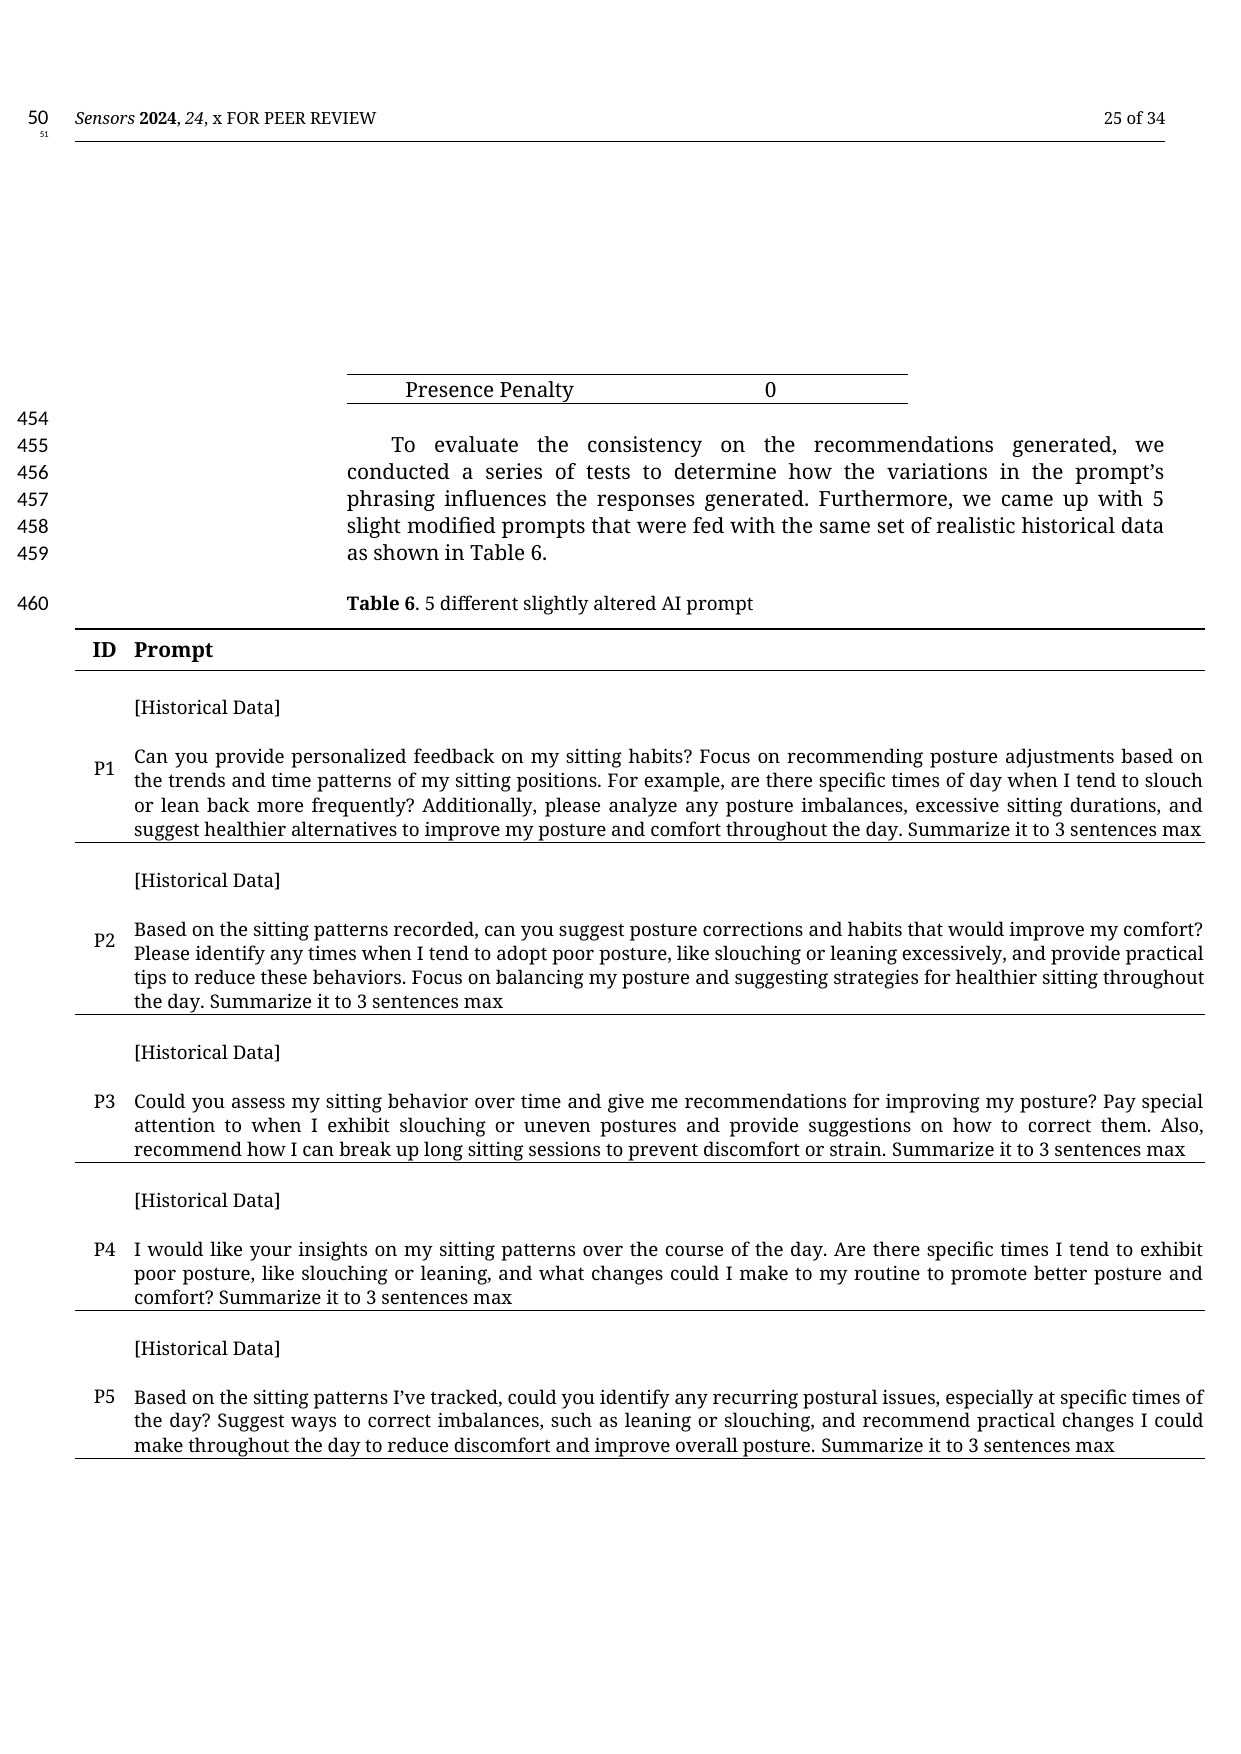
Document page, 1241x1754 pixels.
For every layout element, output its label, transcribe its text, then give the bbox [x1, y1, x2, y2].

table_cell [Historical Data] Can you provide personalized feedback on my sitting habits? Focus on recommending posture adjustments based on the trends and time patterns of my sitting positions. For example, are there specific times of day when I tend to slouch or lean back more frequently? Additionally, please analyze any posture imbalances, excessive sitting durations, and suggest healthier alternatives to improve my posture and comfort throughout the day. Summarize it to 3 sentences max [134, 671, 1205, 842]
table_cell P2 [75, 843, 134, 1014]
table_cell P1 [75, 671, 134, 842]
table_cell 0 [632, 375, 908, 403]
text To evaluate the consistency on the recommendations generated, we conducted a series of tests to determine how the variations in the prompt’s phrasing influences the responses generated. Furthermore, we came up with 5 slight modified prompts that were fed with the same set of realistic historical data as shown in Table 6. [347, 431, 1165, 567]
table_cell [Historical Data] Based on the sitting patterns recorded, can you suggest posture corrections and habits that would improve my comfort? Please identify any times when I tend to adopt poor posture, like slouching or leaning excessively, and provide practical tips to reduce these behaviors. Focus on balancing my posture and suggesting strategies for healthier sitting throughout the day. Summarize it to 3 sentences max [134, 843, 1205, 1014]
table_cell P5 [75, 1311, 134, 1458]
text Table 6. 5 different slightly altered AI prompt [347, 592, 1165, 616]
table_cell Presence Penalty [347, 375, 632, 403]
table_header Prompt [134, 630, 1205, 669]
table_cell [Historical Data] Could you assess my sitting behavior over time and give me recommendations for improving my posture? Pay special attention to when I exhibit slouching or uneven postures and provide suggestions on how to correct them. Also, recommend how I can break up long sitting sessions to prevent discomfort or strain. Summarize it to 3 sentences max [134, 1015, 1205, 1162]
table_cell P4 [75, 1163, 134, 1310]
table_header ID [75, 630, 134, 669]
table_cell [Historical Data] I would like your insights on my sitting patterns over the course of the day. Are there specific times I tend to exhibit poor posture, like slouching or leaning, and what changes could I make to my routine to promote better posture and comfort? Summarize it to 3 sentences max [134, 1163, 1205, 1310]
table_cell [Historical Data] Based on the sitting patterns I’ve tracked, could you identify any recurring postural issues, especially at specific times of the day? Suggest ways to correct imbalances, such as leaning or slouching, and recommend practical changes I could make throughout the day to reduce discomfort and improve overall posture. Summarize it to 3 sentences max [134, 1311, 1205, 1458]
table_cell P3 [75, 1015, 134, 1162]
